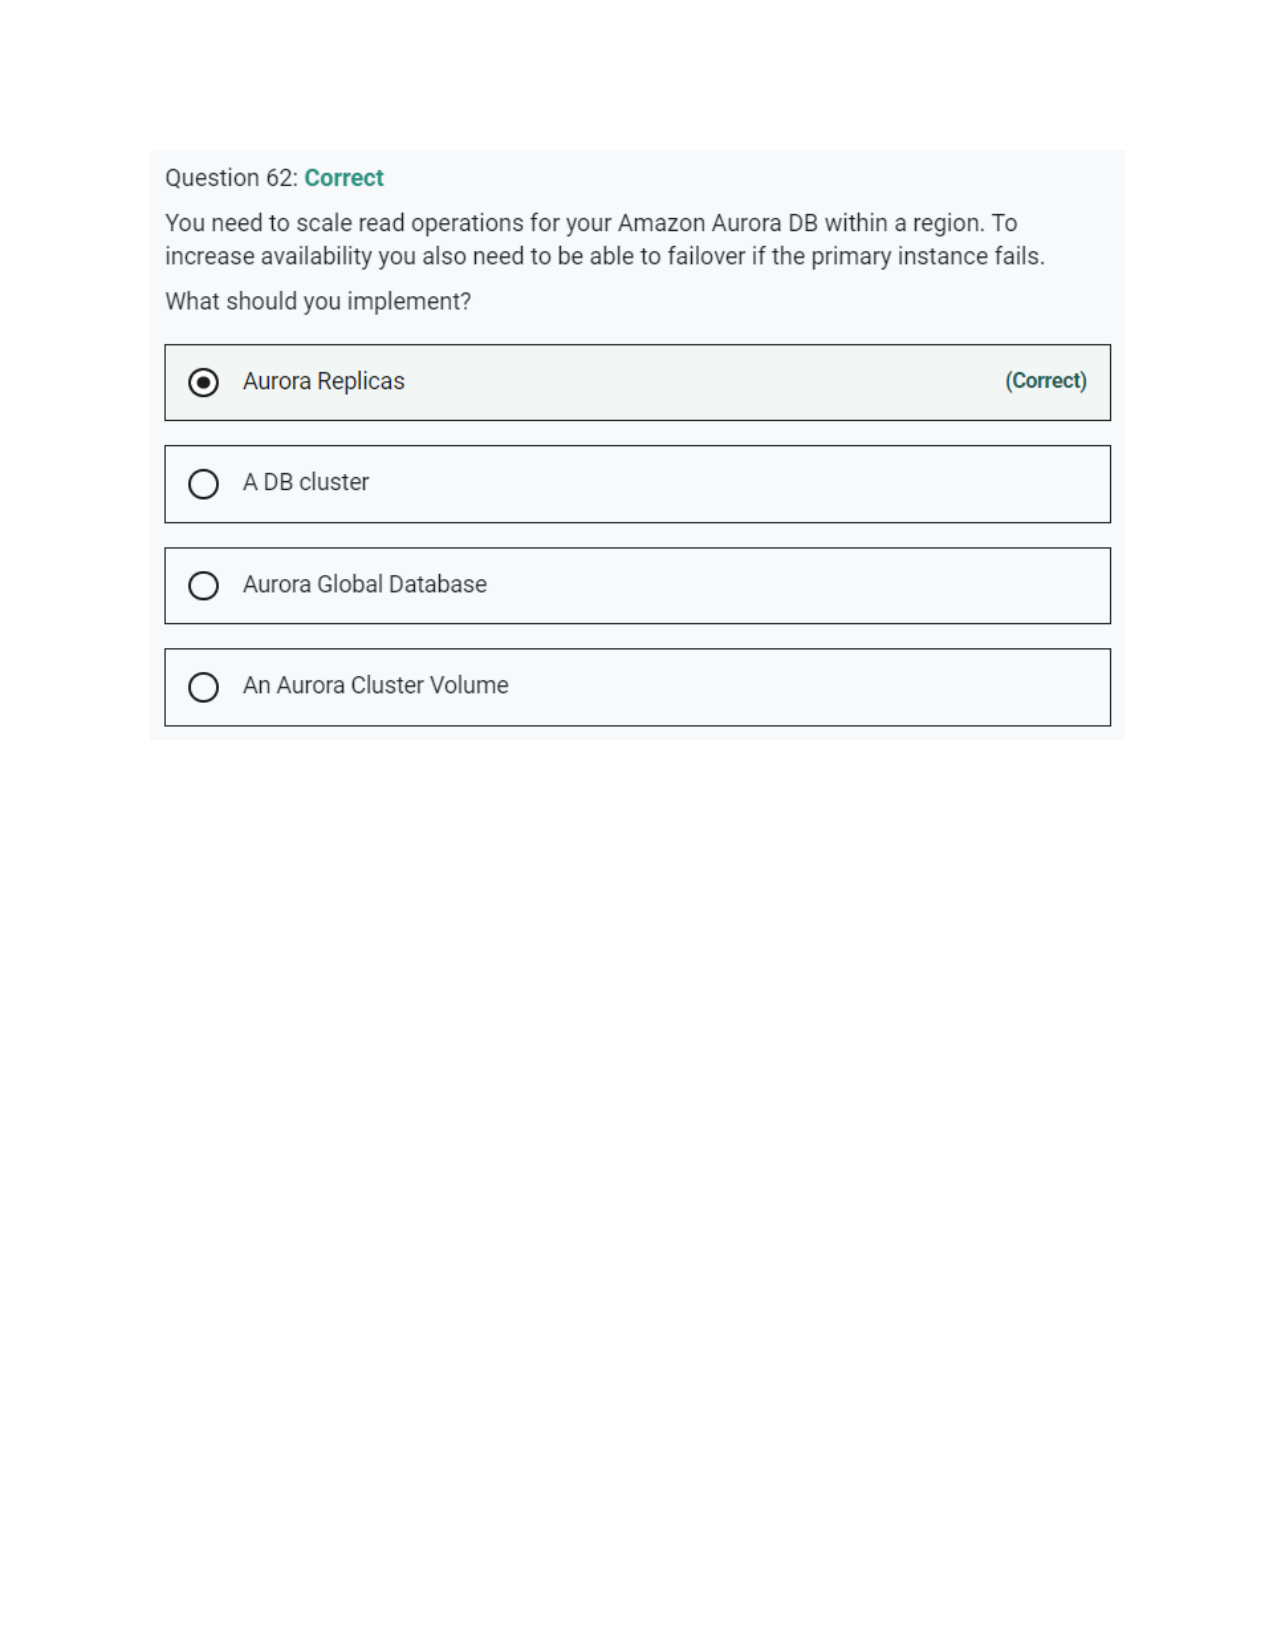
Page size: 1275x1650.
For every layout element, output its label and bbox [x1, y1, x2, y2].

picture [150, 150, 1125, 740]
